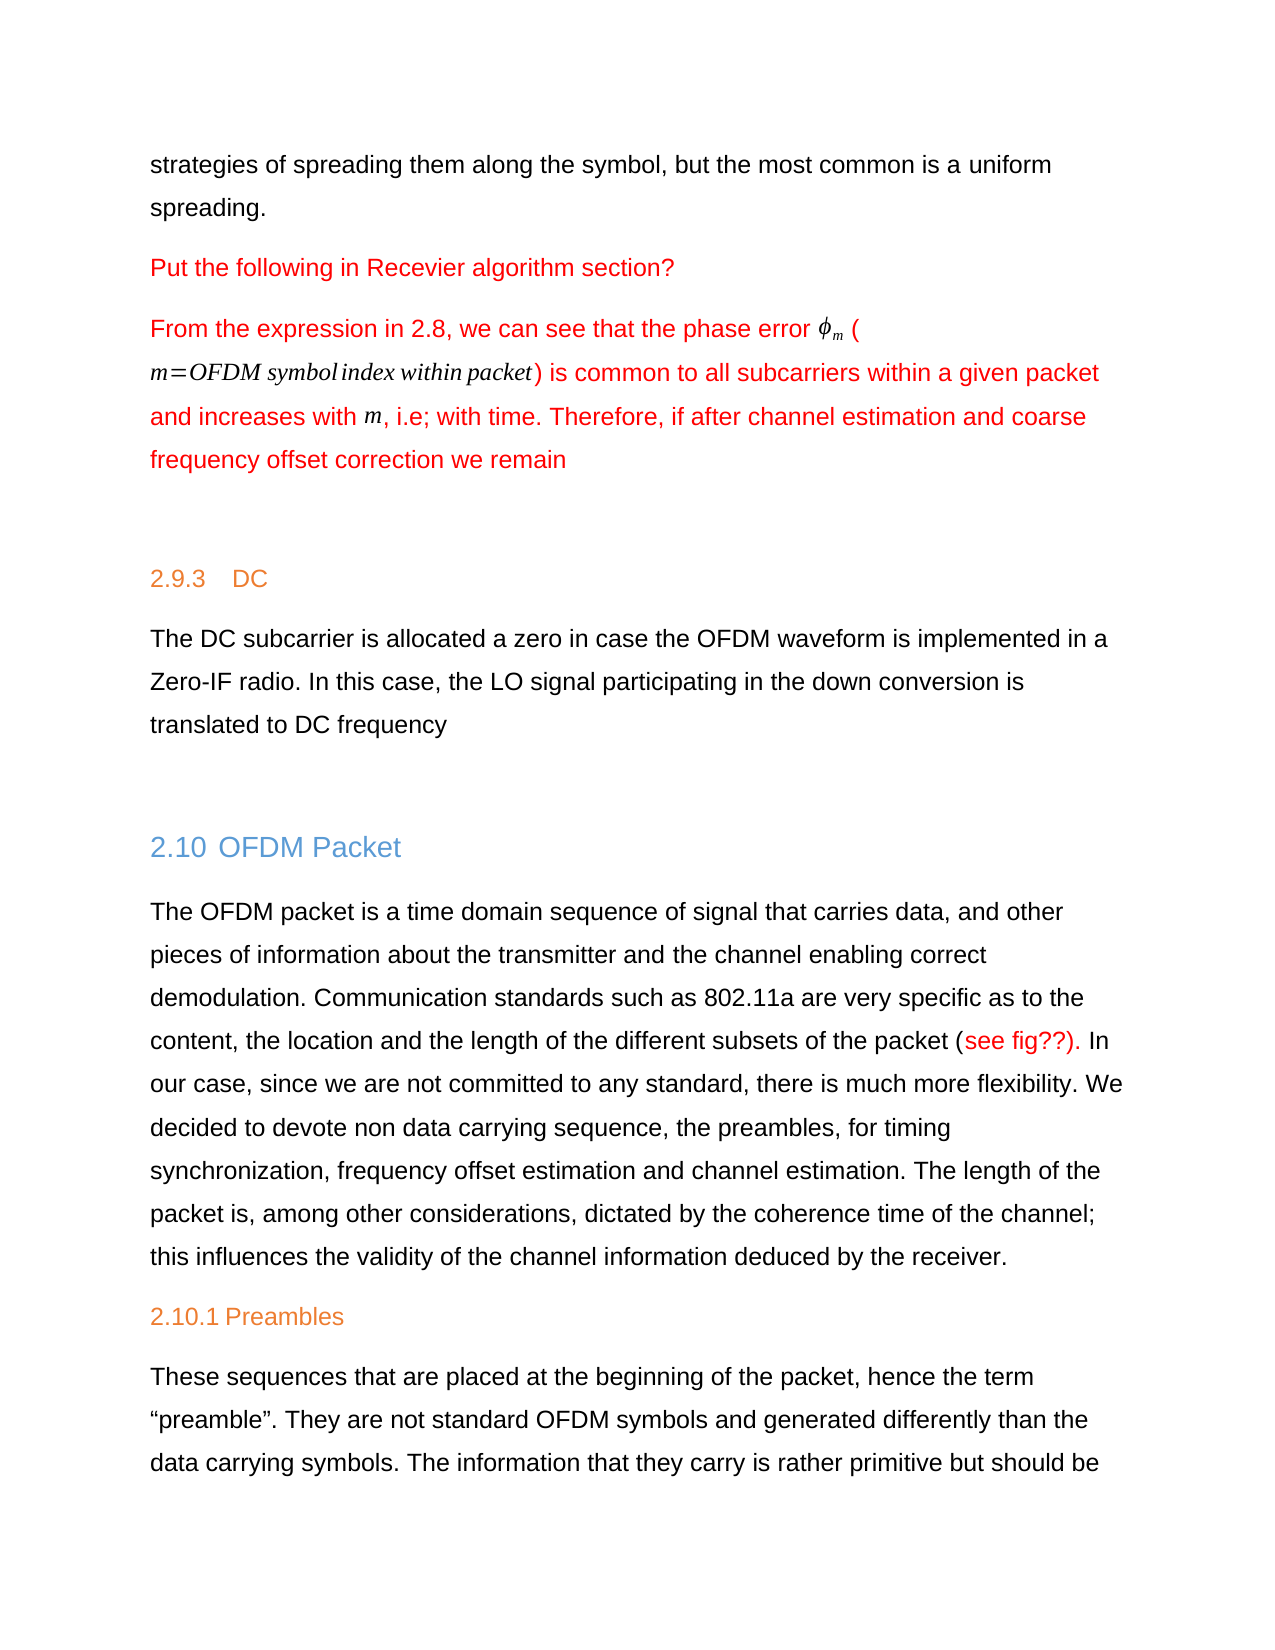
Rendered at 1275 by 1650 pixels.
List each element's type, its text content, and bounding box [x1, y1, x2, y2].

subtitle Preambles [150, 1302, 1125, 1330]
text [150, 1361, 1125, 1476]
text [150, 150, 1125, 222]
subtitle DC [150, 564, 1125, 593]
text Put the following in Recevier algorithm section? [150, 253, 1125, 282]
text From the expression in 2.8, we can see that the phase error () is common to all subcarriers within a given packet and increases with , i.e; with time. Therefore, if after channel estimation and coarse frequency offset correction we remain [150, 313, 1125, 473]
subtitle OFDM Packet [150, 830, 1125, 863]
text The OFDM packet is a time domain sequence of signal that carries data, and other pieces of information about the transmitter and the channel enabling correct demodulation. Communication standards such as 802.11a are very specific as to the content, the location and the length of the different subsets of the packet (see fig??). In our case, since we are not committed to any standard, there is much more flexibility. We decided to devote non data carrying sequence, the preambles, for timing synchronization, frequency offset estimation and channel estimation. The length of the packet is, among other considerations, dictated by the coherence time of the channel; this influences the validity of the channel information deduced by the receiver. [150, 897, 1125, 1271]
text The DC subcarrier is allocated a zero in case the OFDM waveform is implemented in a Zero-IF radio. In this case, the LO signal participating in the down conversion is translated to DC frequency [150, 624, 1125, 739]
